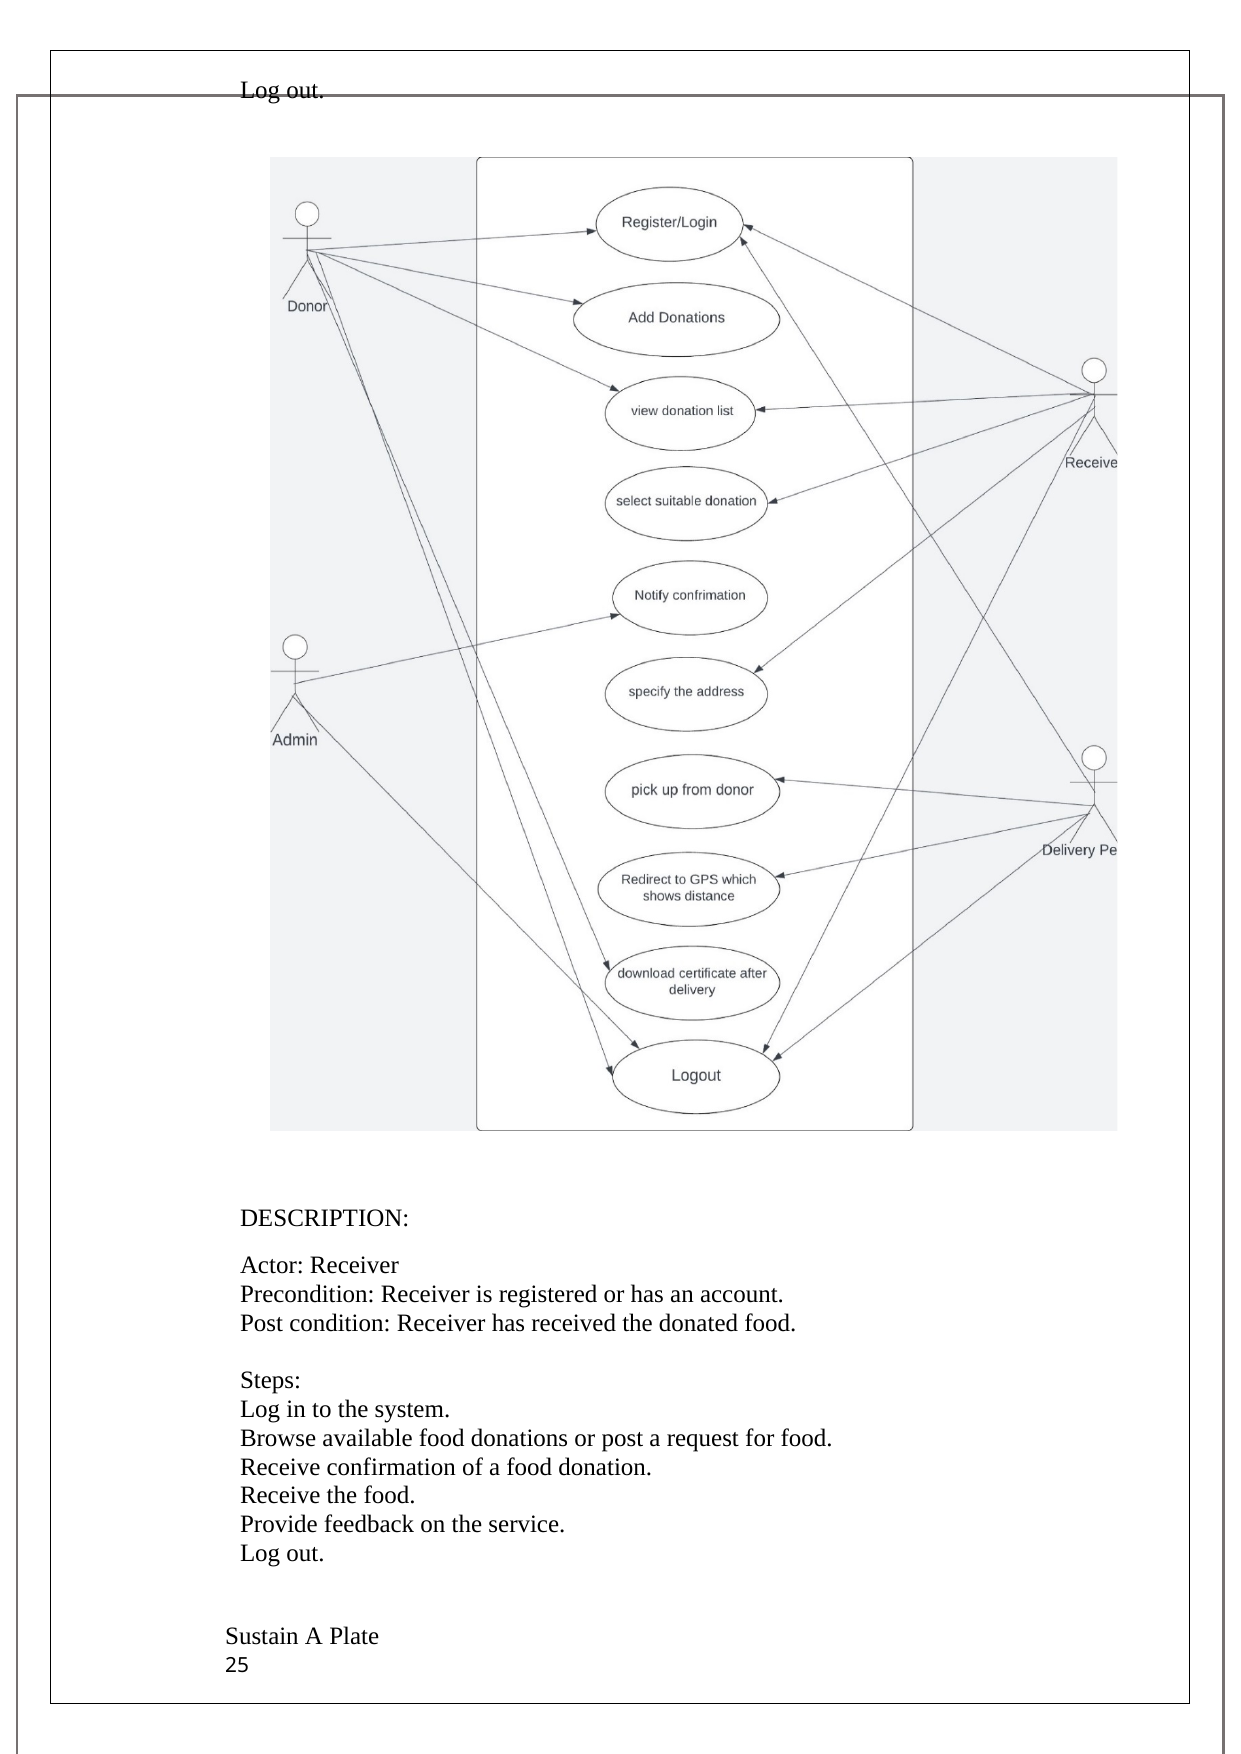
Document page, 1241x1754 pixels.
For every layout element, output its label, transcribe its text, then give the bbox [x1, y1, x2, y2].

text Post condition: Donor has successfully donated food. [240, 711, 1059, 739]
text Steps: [240, 739, 1059, 768]
text DESCRIPTION: [240, 606, 1059, 634]
text Confirm the donation. [240, 826, 1059, 854]
text Log out. [240, 854, 1059, 883]
list Overall Use case Diagram [256, 162, 1090, 195]
text Precondition: Donor is registered or has an account. [240, 682, 1059, 711]
text Brief Description [225, 473, 1090, 502]
text Log in to the system. [240, 768, 1059, 797]
text A use case diagram in the Unified Modeling Language (UML) is a type of behavioral diagram defined by and created from a Use-case analysis. Its purpose is to present a graphical overview of the functionality provided by a system in terms of actors, their goals (represented as use cases), and any dependencies between those use cases. The main purpose of a use case diagram is to show what system functions are performed for which actor. Roles of the actors in the system can be depicted. [256, 221, 1090, 448]
text The user logs on the portal if they are a registered user or registers if they are a new user and uses the mobile application. [240, 527, 1059, 587]
text Actor: Donor [240, 653, 1059, 682]
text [254, 75, 1090, 132]
text Specify the details of the food donation. [240, 797, 1059, 826]
